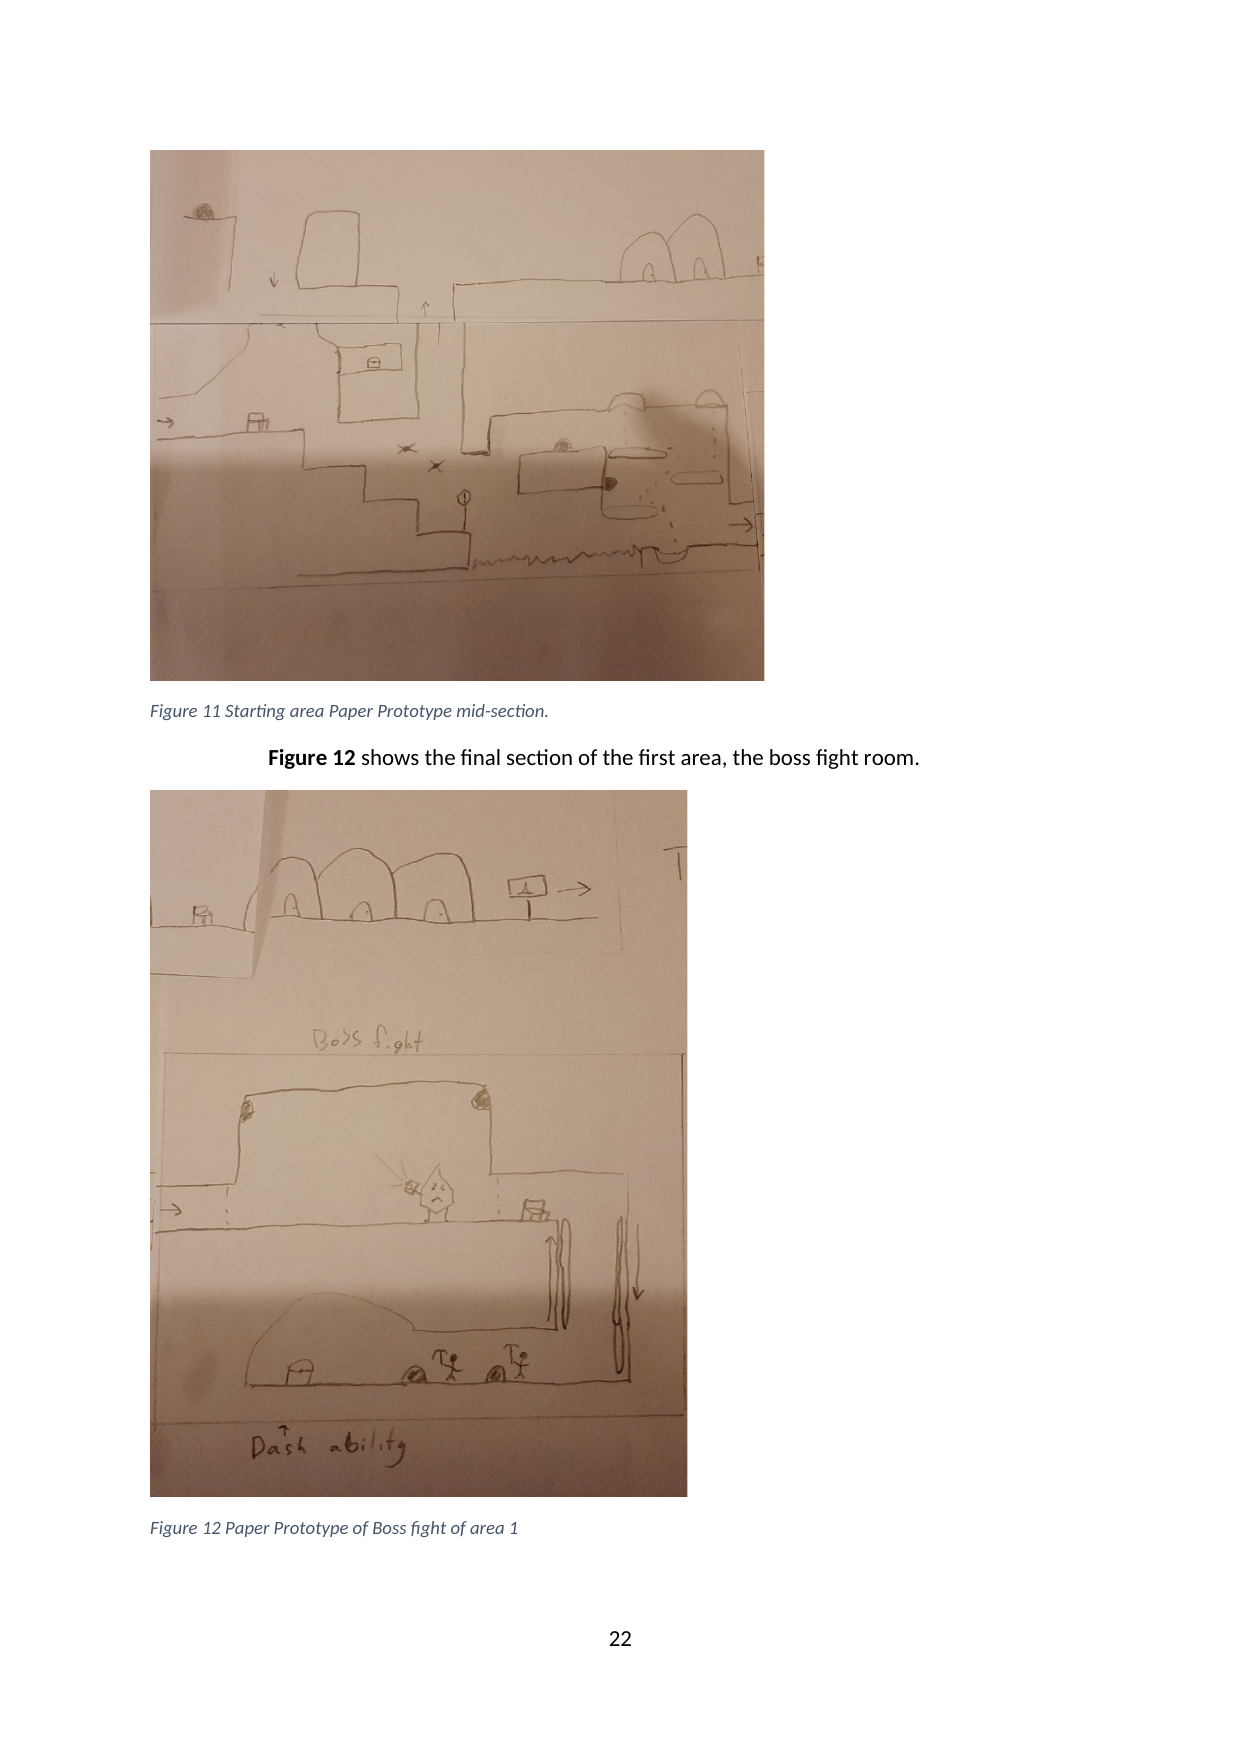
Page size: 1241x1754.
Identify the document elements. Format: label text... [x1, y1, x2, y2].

picture [150, 150, 765, 681]
text Figure 12 Paper Prototype of Boss fight of area 1 [150, 1516, 1090, 1539]
picture [150, 790, 688, 1497]
text Figure 12 shows the final section of the first area, the boss fight room. [268, 743, 1090, 771]
text Figure 11 Starting area Paper Prototype mid-section. [150, 699, 1090, 722]
